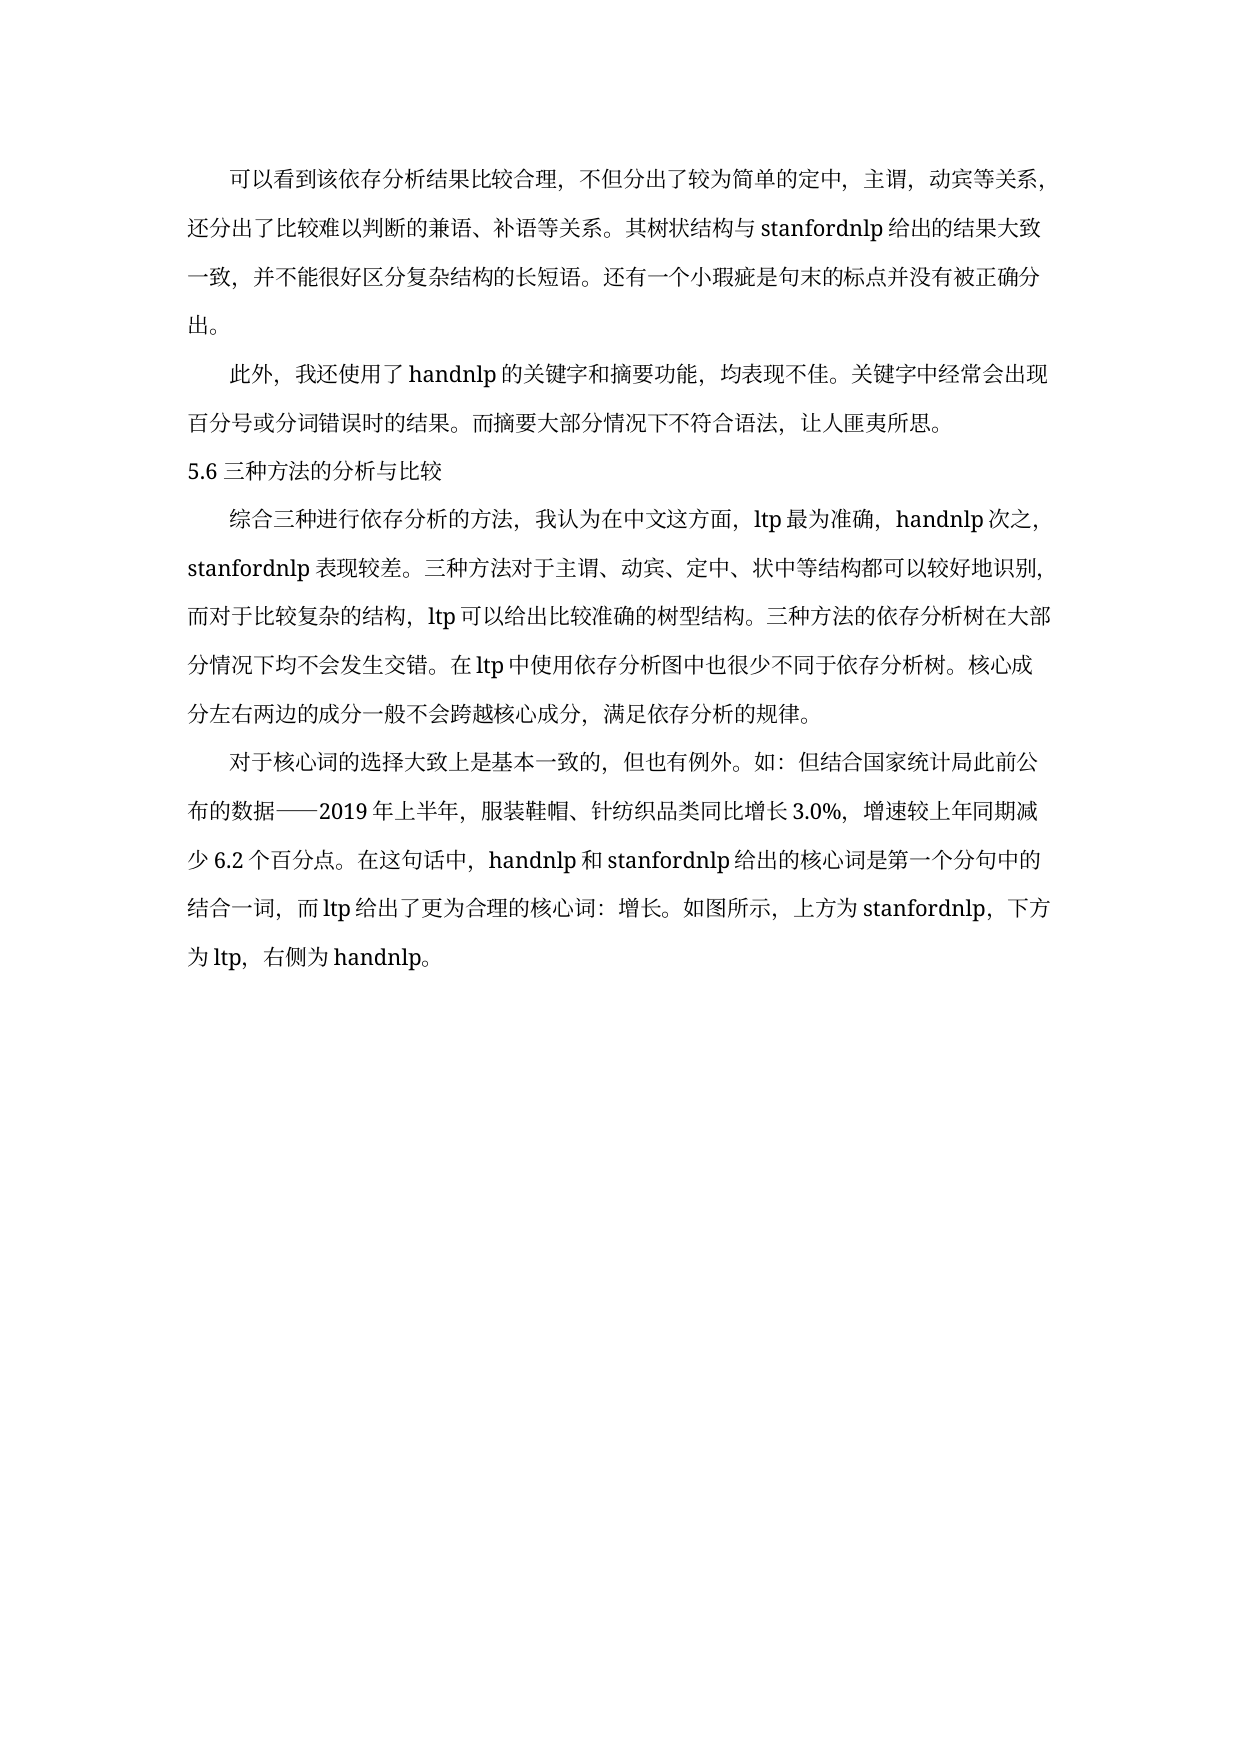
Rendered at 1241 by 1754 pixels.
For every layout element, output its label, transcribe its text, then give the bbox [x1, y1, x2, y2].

text 5.6 三种方法的分析与比较 [187, 453, 1053, 486]
text 此外，我还使用了handnlp的关键字和摘要功能，均表现不佳。关键字中经常会出现百分号或分词错误时的结果。而摘要大部分情况下不符合语法，让人匪夷所思。 [187, 356, 1053, 438]
text 对于核心词的选择大致上是基本一致的，但也有例外。如：但结合国家统计局此前公布的数据——2019年上半年，服装鞋帽、针纺织品类同比增长3.0%，增速较上年同期减少6.2个百分点。在这句话中，handnlp和stanfordnlp给出的核心词是第一个分句中的结合一词，而ltp给出了更为合理的核心词：增长。如图所示，上方为stanfordnlp，下方为ltp，右侧为handnlp。 [187, 745, 1053, 972]
text 综合三种进行依存分析的方法，我认为在中文这方面，ltp最为准确，handnlp次之，stanfordnlp表现较差。三种方法对于主谓、动宾、定中、状中等结构都可以较好地识别，而对于比较复杂的结构，ltp可以给出比较准确的树型结构。三种方法的依存分析树在大部分情况下均不会发生交错。在ltp中使用依存分析图中也很少不同于依存分析树。核心成分左右两边的成分一般不会跨越核心成分，满足依存分析的规律。 [187, 502, 1053, 729]
text 可以看到该依存分析结果比较合理，不但分出了较为简单的定中，主谓，动宾等关系，还分出了比较难以判断的兼语、补语等关系。其树状结构与stanfordnlp给出的结果大致一致，并不能很好区分复杂结构的长短语。还有一个小瑕疵是句末的标点并没有被正确分出。 [187, 162, 1053, 341]
